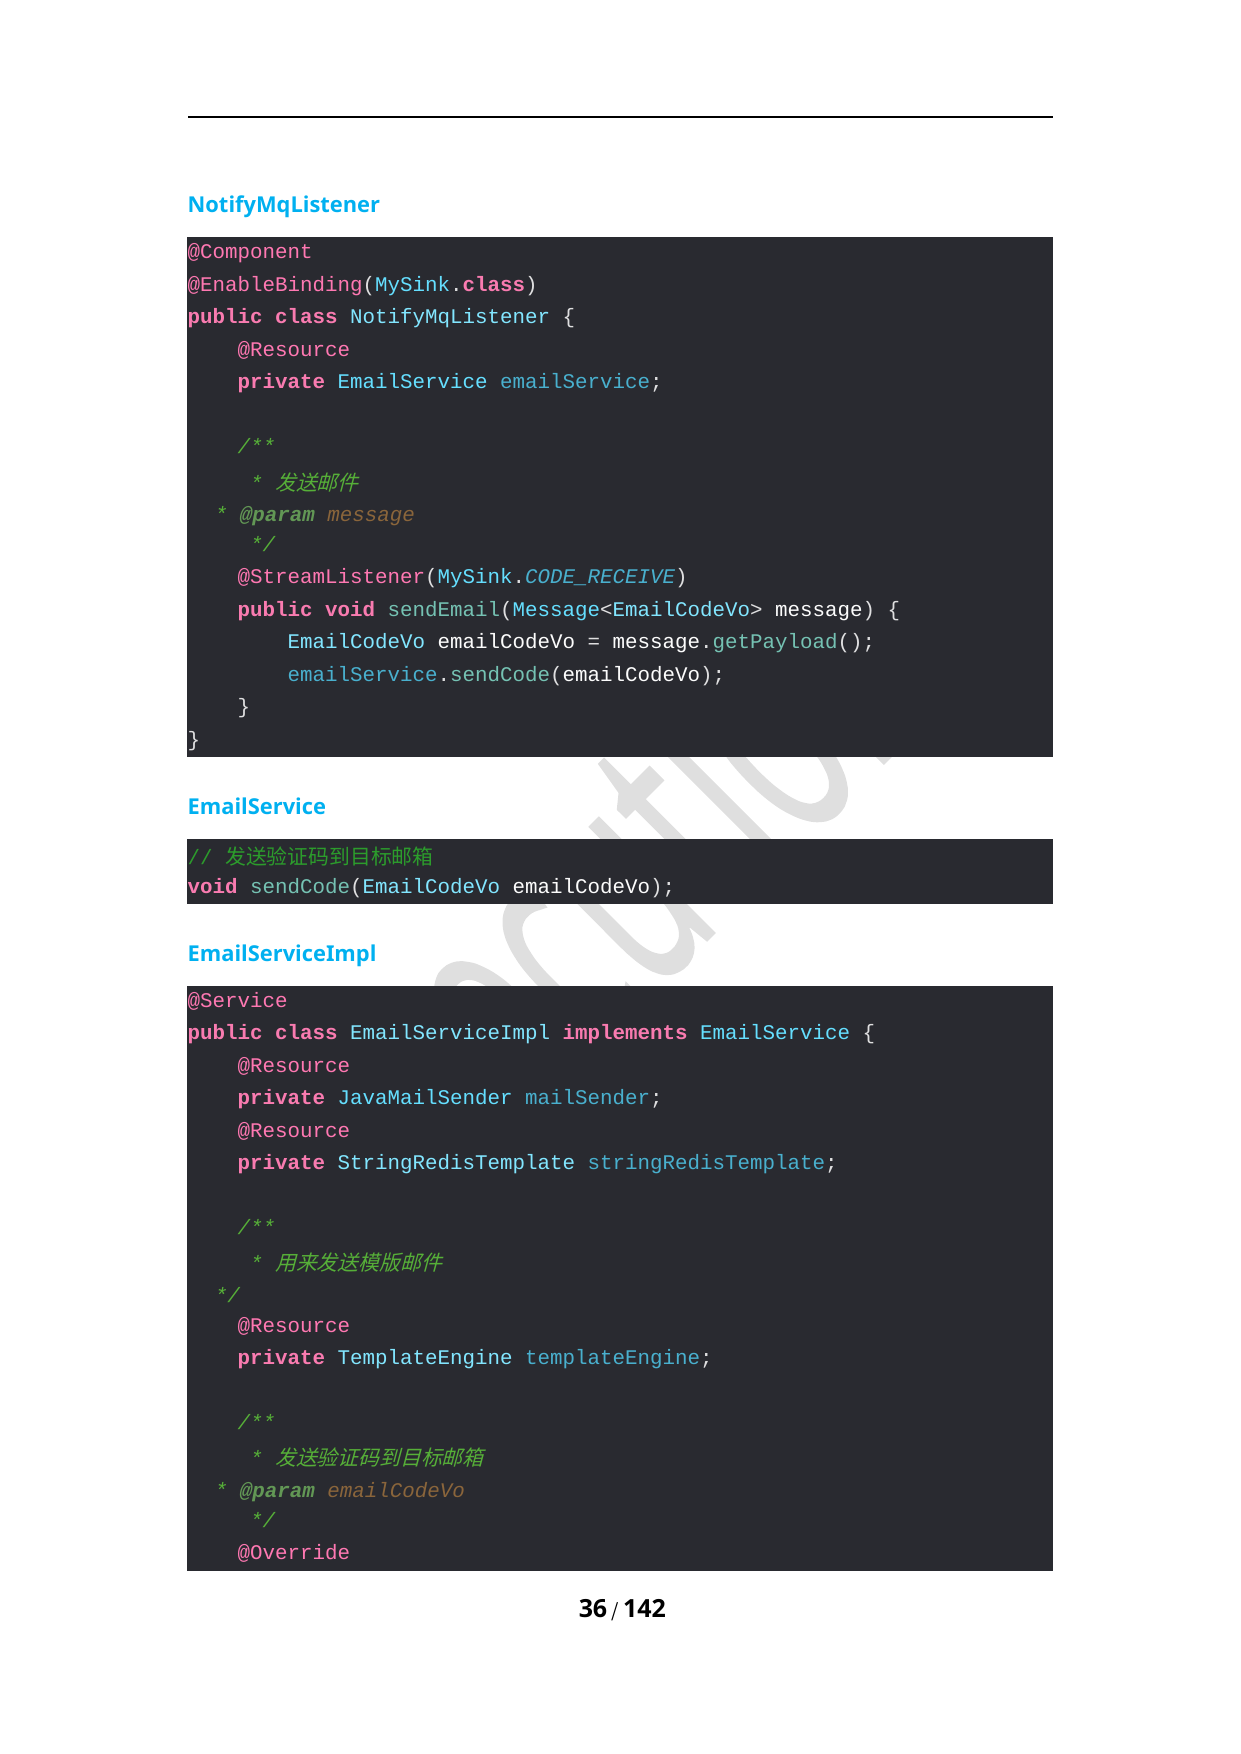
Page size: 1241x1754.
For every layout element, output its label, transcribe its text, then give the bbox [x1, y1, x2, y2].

text EmailServiceImpl [187, 936, 1053, 969]
text @Component @EnableBinding(MySink.class) public class NotifyMqListener { @Resource private EmailService emailService; /** * 发送邮件 * @param message */ @StreamListener(MySink.CODE_RECEIVE) public void sendEmail(Message<EmailCodeVo> message) { EmailCodeVo emailCodeVo = message.getPayload(); emailService.sendCode(emailCodeVo); } } [187, 237, 1053, 757]
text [187, 986, 1053, 1571]
text EmailService [187, 790, 1053, 822]
text // 发送验证码到目标邮箱 void sendCode(EmailCodeVo emailCodeVo); [187, 839, 1053, 904]
text NotifyMqListener [187, 188, 1053, 221]
